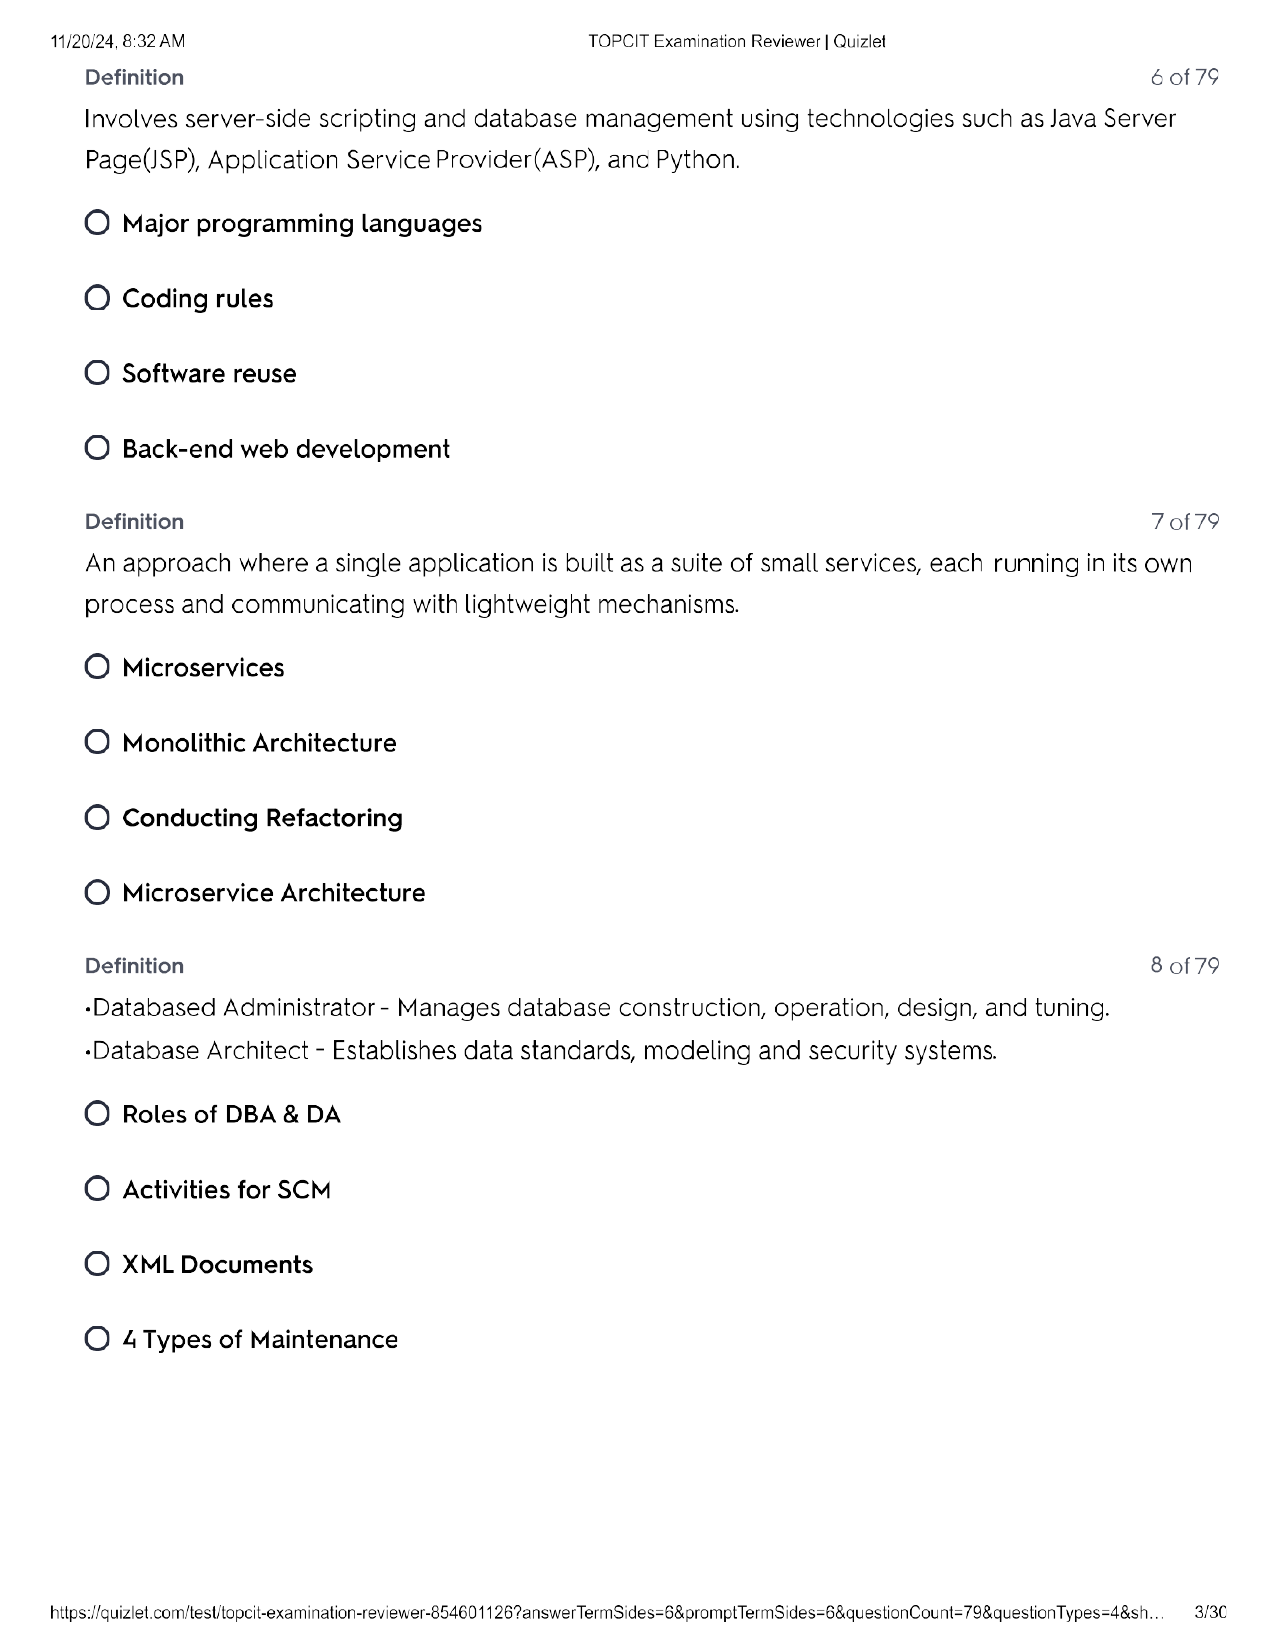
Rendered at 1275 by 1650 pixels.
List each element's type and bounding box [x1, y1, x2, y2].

picture [159, 34, 184, 47]
picture [437, 147, 649, 172]
picture [256, 108, 1176, 132]
picture [86, 997, 375, 1016]
picture [466, 594, 734, 618]
picture [84, 209, 110, 235]
picture [84, 653, 110, 679]
picture [1018, 558, 1030, 571]
picture [1032, 553, 1078, 577]
picture [124, 439, 450, 462]
picture [143, 1329, 398, 1353]
picture [1151, 69, 1163, 85]
picture [122, 1254, 160, 1273]
picture [399, 997, 1103, 1021]
picture [834, 34, 886, 48]
picture [588, 34, 821, 47]
picture [122, 1179, 330, 1199]
picture [87, 147, 430, 174]
picture [123, 288, 273, 313]
picture [1145, 557, 1191, 573]
picture [84, 284, 110, 310]
picture [86, 109, 255, 128]
picture [51, 1605, 1163, 1622]
picture [59, 34, 117, 50]
picture [1113, 553, 1137, 572]
picture [1195, 1605, 1227, 1618]
picture [1170, 957, 1190, 974]
picture [84, 804, 110, 830]
picture [1170, 513, 1190, 530]
picture [124, 882, 425, 902]
picture [84, 1326, 110, 1351]
picture [84, 879, 110, 905]
picture [1170, 68, 1190, 85]
picture [85, 553, 982, 577]
picture [84, 729, 110, 754]
picture [84, 435, 110, 460]
picture [1195, 513, 1219, 529]
picture [1087, 553, 1104, 571]
picture [124, 732, 396, 752]
picture [84, 1175, 110, 1201]
picture [124, 657, 284, 677]
picture [84, 1100, 110, 1126]
picture [123, 34, 155, 47]
picture [657, 150, 739, 173]
picture [1195, 957, 1219, 974]
picture [1152, 513, 1164, 529]
picture [124, 213, 482, 237]
picture [122, 363, 296, 383]
picture [122, 1330, 136, 1348]
picture [1195, 68, 1219, 85]
picture [124, 1104, 341, 1123]
picture [334, 1040, 992, 1065]
picture [84, 360, 110, 385]
picture [86, 1040, 308, 1059]
picture [84, 1251, 110, 1276]
picture [86, 594, 457, 618]
picture [995, 558, 1016, 572]
